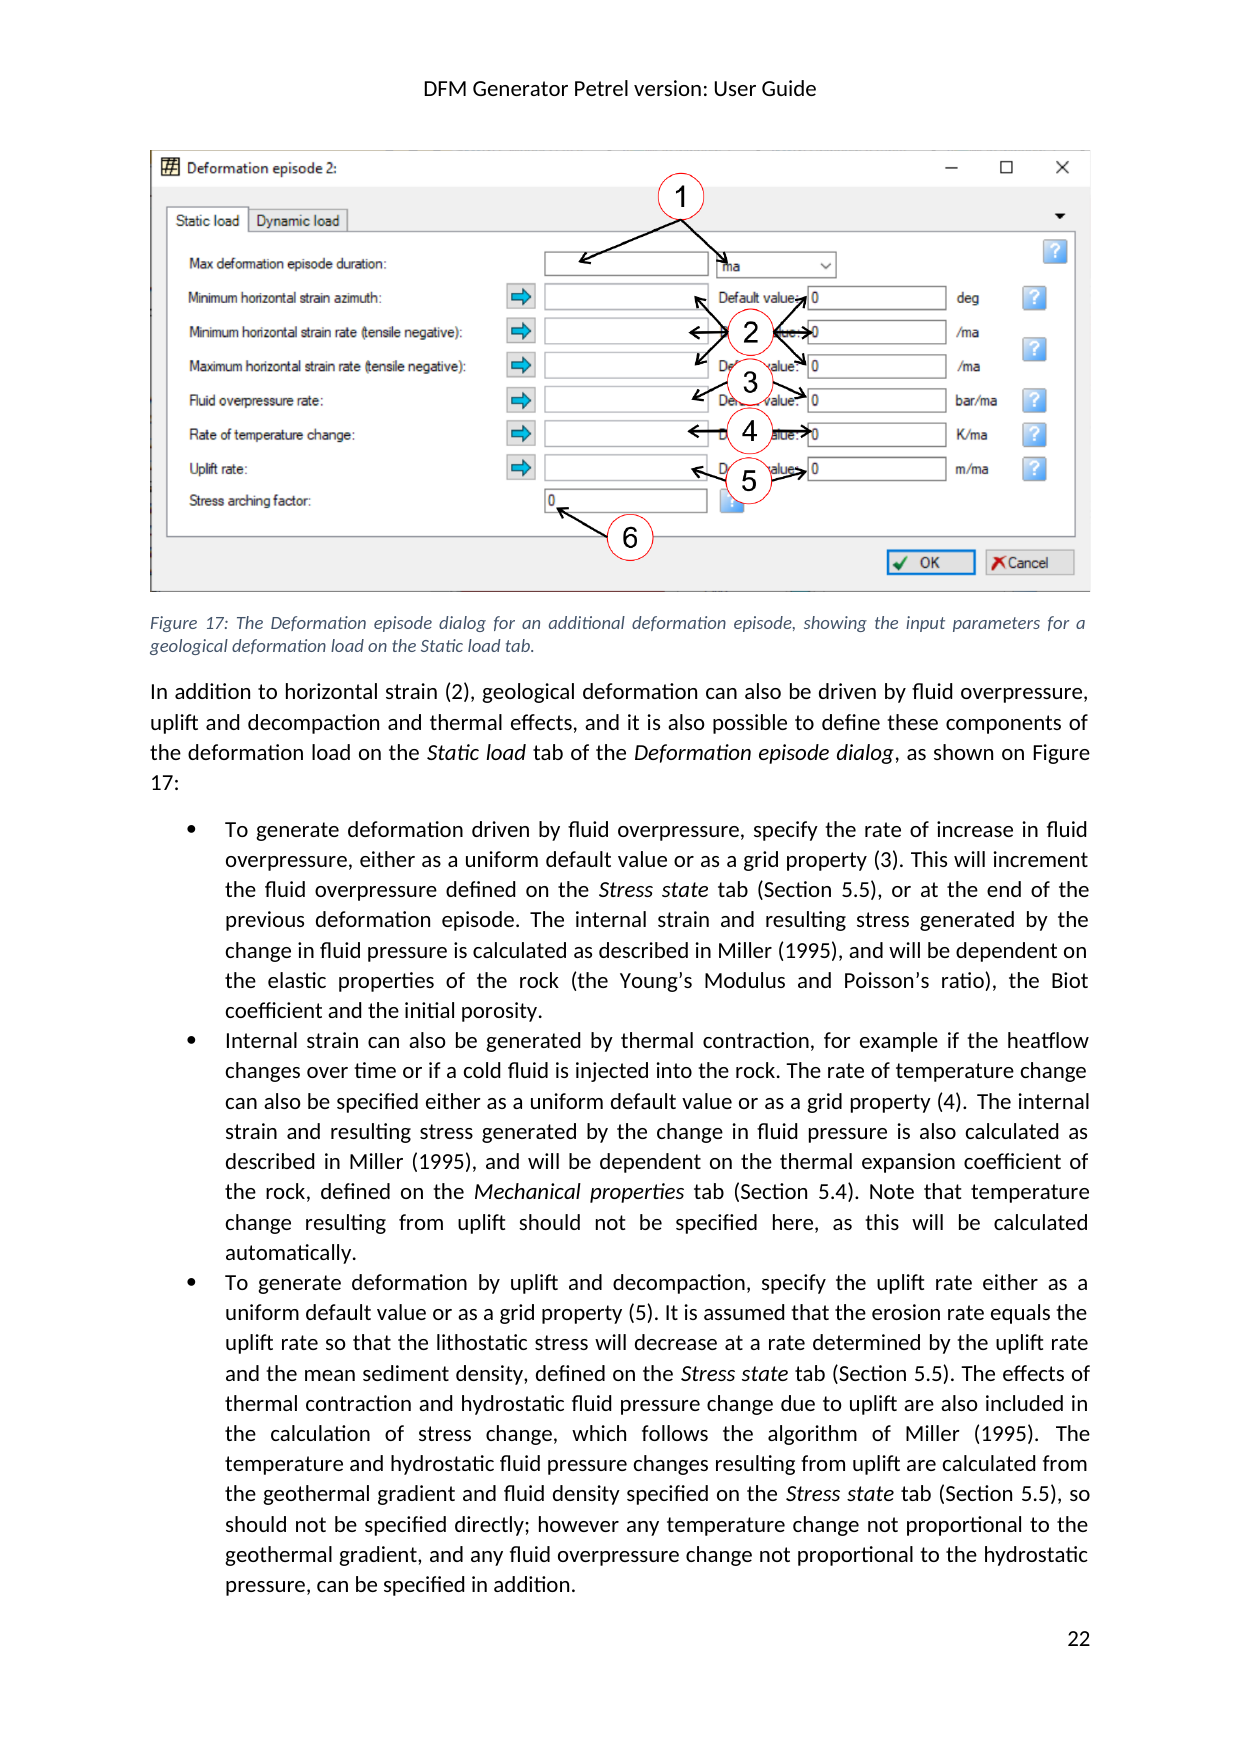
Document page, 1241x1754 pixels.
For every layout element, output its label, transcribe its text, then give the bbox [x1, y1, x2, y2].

text In addition to horizontal strain (2), geological deformation can also be driven by fluid overpressure, uplift and decompaction and thermal effects, and it is also possible to define these components of the deformation load on the Static load tab of the Deformation episode dialog, as shown on Figure 17: [150, 677, 1090, 796]
list Internal strain can also be generated by thermal contraction, for example if the heatflow changes over time or if a cold fluid is injected into the rock. The rate of temperature change can also be specified either as a uniform default value or as a grid property (4). The internal strain and resulting stress generated by the change in fluid pressure is also calculated as described in Miller (1995), and will be dependent on the thermal expansion coefficient of the rock, defined on the Mechanical properties tab (Section 5.4). Note that temperature change resulting from uplift should not be specified here, as this will be calculated automatically. [187, 1026, 1090, 1266]
list To generate deformation by uplift and decompaction, specify the uplift rate either as a uniform default value or as a grid property (5). It is assumed that the erosion rate equals the uplift rate so that the lithostatic stress will decrease at a rate determined by the uplift rate and the mean sediment density, defined on the Stress state tab (Section 5.5). The effects of thermal contraction and hydrostatic fluid pressure change due to uplift are also included in the calculation of stress change, which follows the algorithm of Miller (1995). The temperature and hydrostatic fluid pressure changes resulting from uplift are calculated from the geothermal gradient and fluid density specified on the Stress state tab (Section 5.5), so should not be specified directly; however any temperature change not proportional to the geothermal gradient, and any fluid overpressure change not proportional to the hydrostatic pressure, can be specified in addition. [187, 1268, 1090, 1598]
list To generate deformation driven by fluid overpressure, specify the rate of increase in fluid overpressure, either as a uniform default value or as a grid property (3). This will increment the fluid overpressure defined on the Stress state tab (Section 5.5), or at the end of the previous deformation episode. The internal strain and resulting stress generated by the change in fluid pressure is calculated as described in Miller (1995), and will be dependent on the elastic properties of the rock (the Young’s Modulus and Poisson’s ratio), the Biot coefficient and the initial porosity. [187, 815, 1090, 1024]
text Figure 17: The Deformation episode dialog for an additional deformation episode, showing the input parameters for a geological deformation load on the Static load tab. [150, 611, 1090, 657]
picture [150, 150, 1091, 592]
